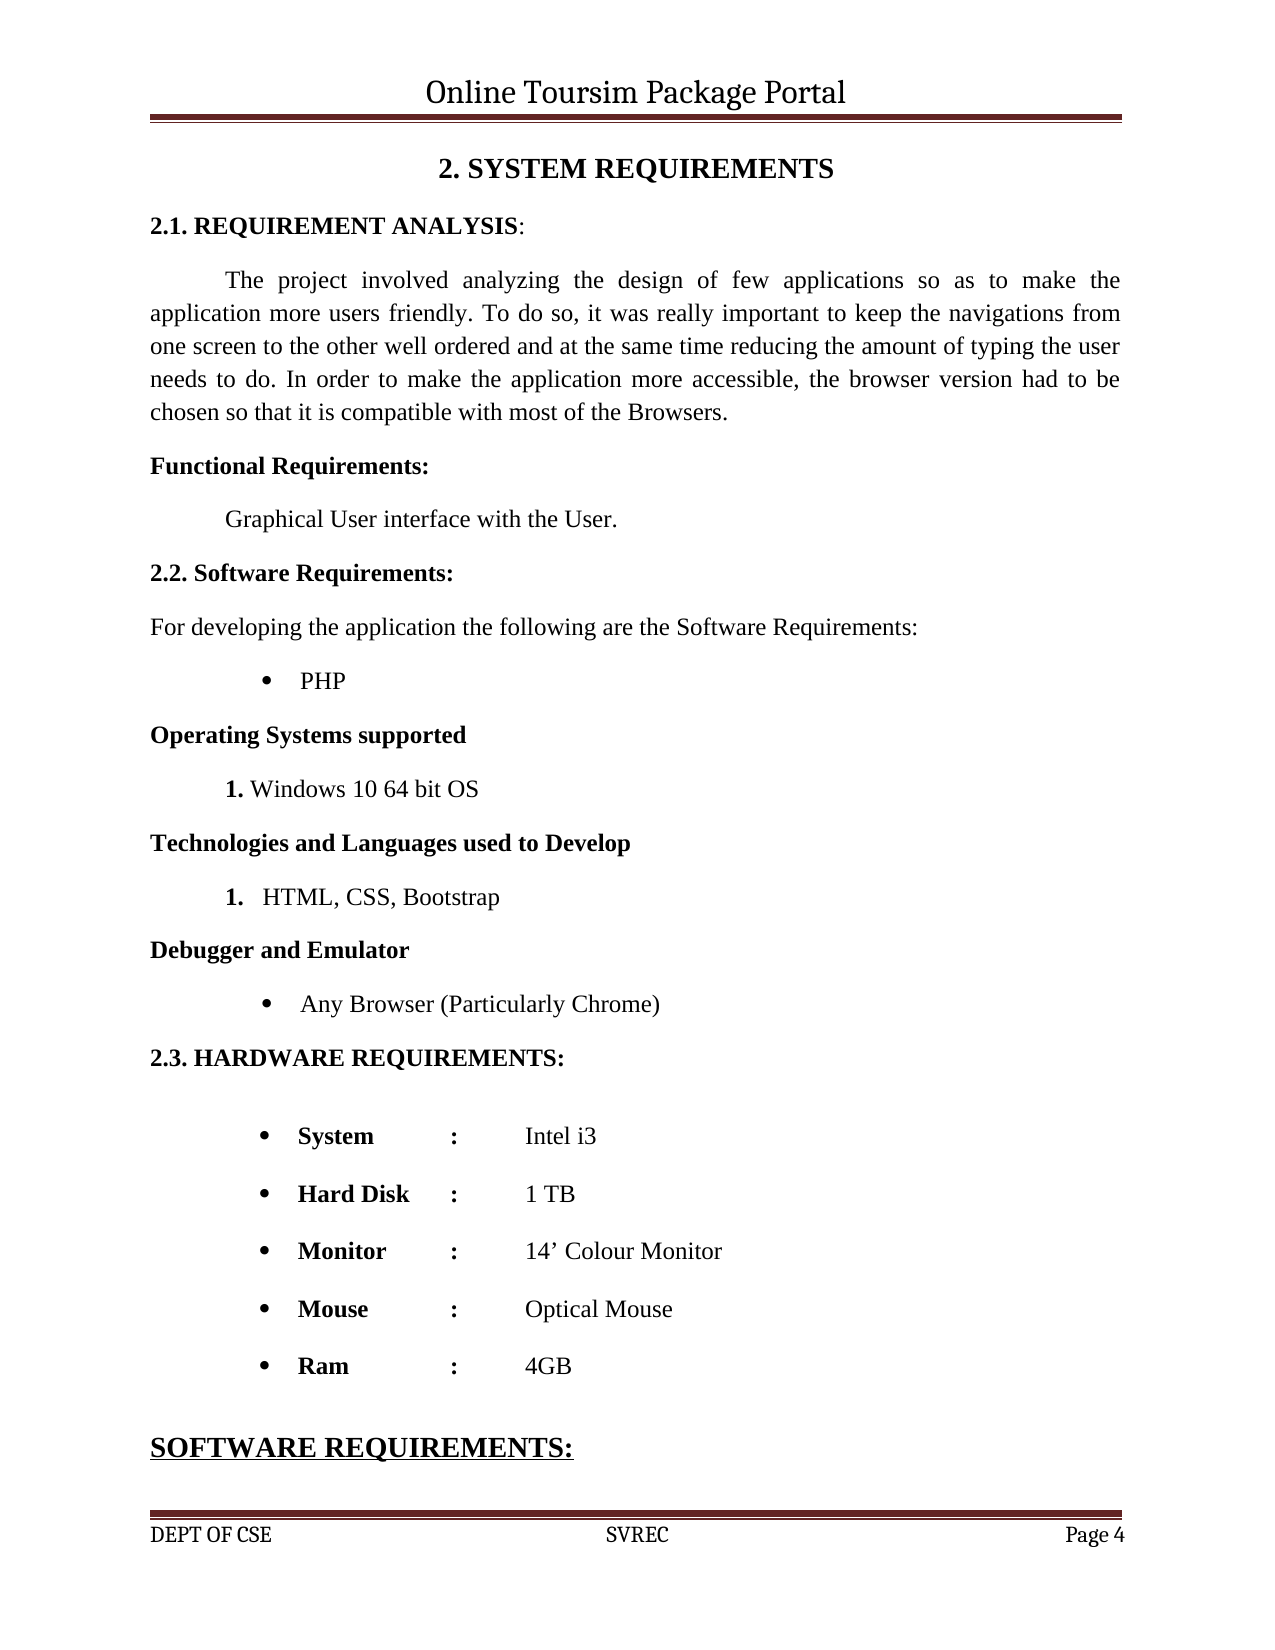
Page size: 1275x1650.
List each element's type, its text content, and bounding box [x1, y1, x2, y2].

list Hard Disk : 1 TB [260, 1179, 1122, 1208]
text 2.1. REQUIREMENT ANALYSIS: [150, 211, 1122, 240]
list PHP [262, 666, 1122, 695]
list Monitor : 14’ Colour Monitor [260, 1236, 1122, 1265]
text 2. SYSTEM REQUIREMENTS [150, 152, 1122, 185]
text SOFTWARE REQUIREMENTS: [150, 1430, 1122, 1463]
list HTML, CSS, Bootstrap [225, 882, 1122, 910]
list Any Browser (Particularly Chrome) [262, 989, 1122, 1018]
text 2.2. Software Requirements: [150, 558, 1122, 587]
text For developing the application the following are the Software Requirements: [150, 612, 1122, 641]
list Mouse : Optical Mouse [260, 1294, 1122, 1323]
text 1. Windows 10 64 bit OS [150, 774, 1122, 803]
text Operating Systems supported [150, 720, 1122, 749]
text Technologies and Languages used to Develop [150, 828, 1122, 856]
text 2.3. HARDWARE REQUIREMENTS: [150, 1043, 1122, 1072]
text Functional Requirements: [150, 451, 1122, 479]
list System : Intel i3 [260, 1121, 1122, 1150]
list Ram : 4GB [260, 1351, 1122, 1380]
text Graphical User interface with the User. [150, 504, 1122, 533]
text Debugger and Emulator [150, 935, 1122, 964]
text The project involved analyzing the design of few applications so as to make the application more users friendly. To do so, it was really important to keep the navigations from one screen to the other well ordered and at the same time reducing the amount of typing the user needs to do. In order to make the application more accessible, the browser version had to be chosen so that it is compatible with most of the Browsers. [150, 265, 1122, 426]
